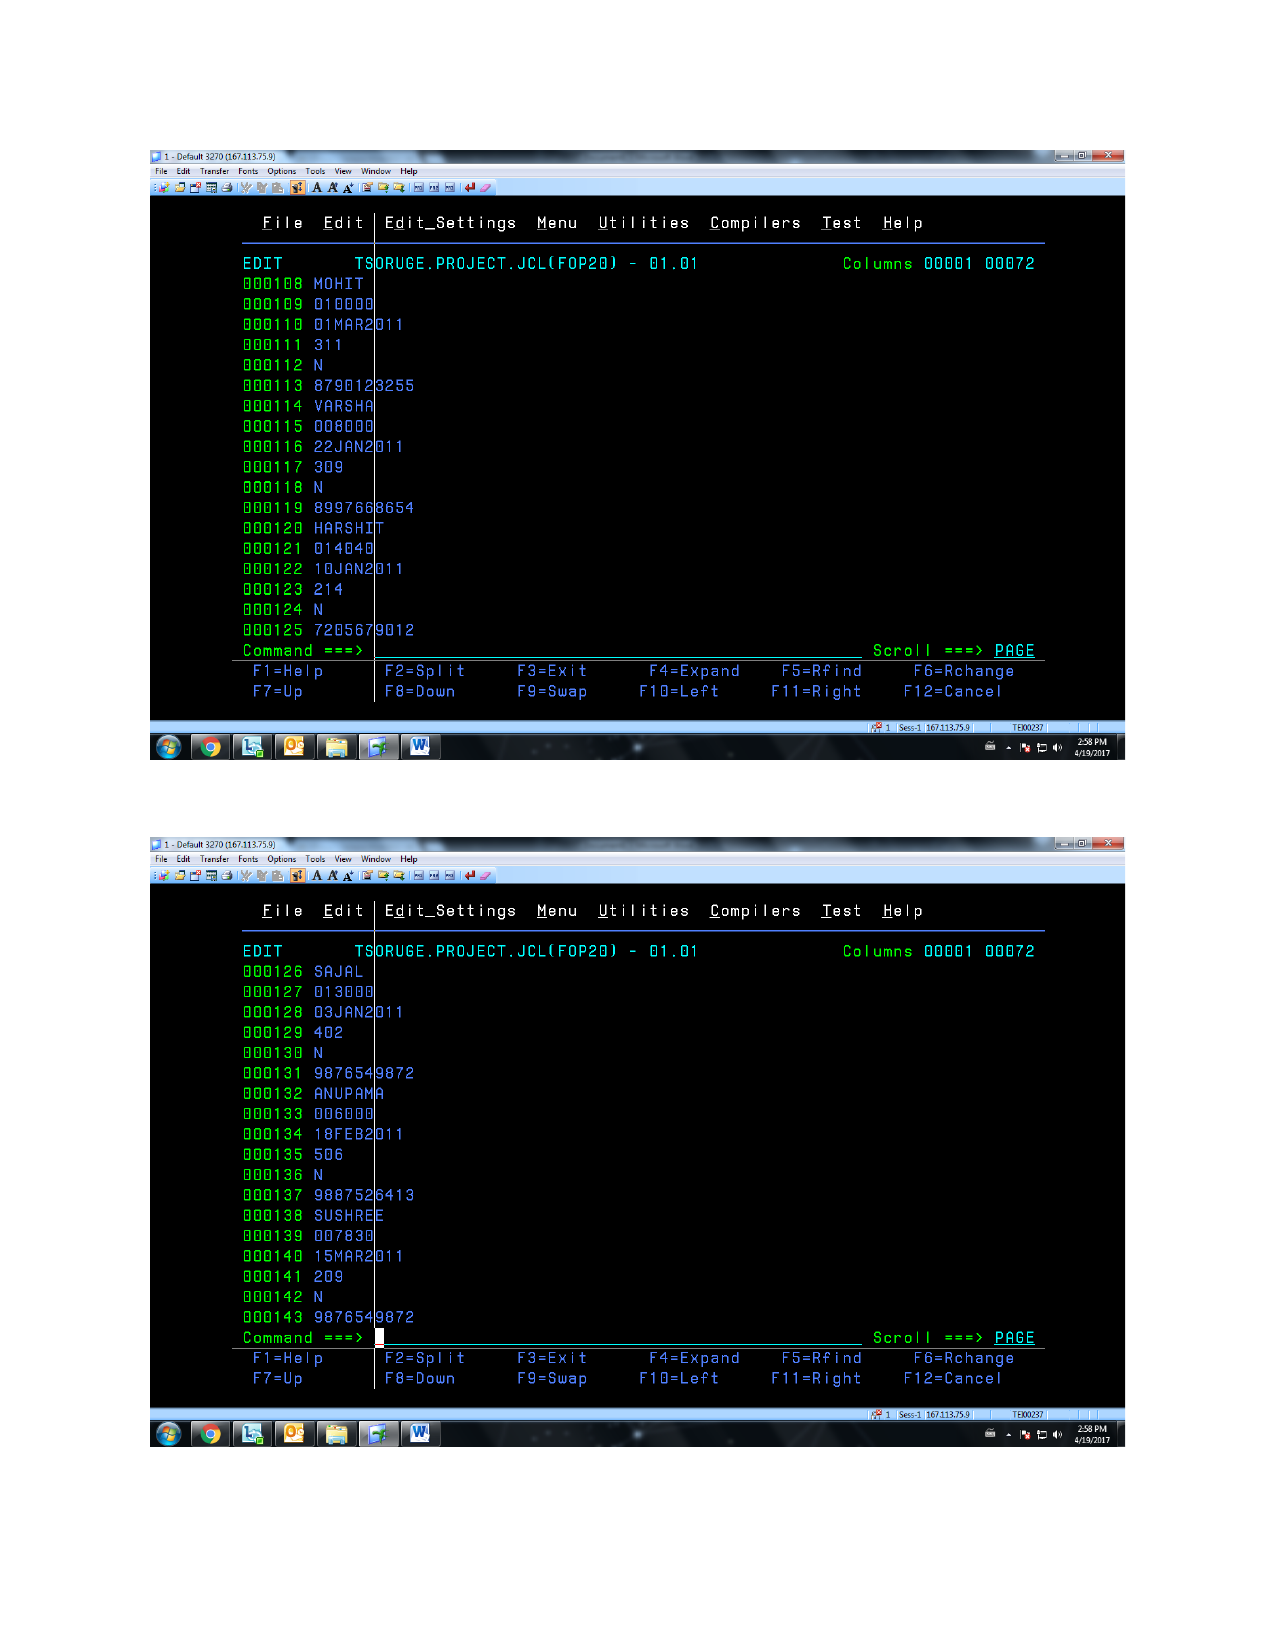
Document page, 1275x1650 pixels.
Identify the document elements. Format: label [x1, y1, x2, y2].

picture [150, 150, 1125, 760]
picture [150, 837, 1125, 1447]
